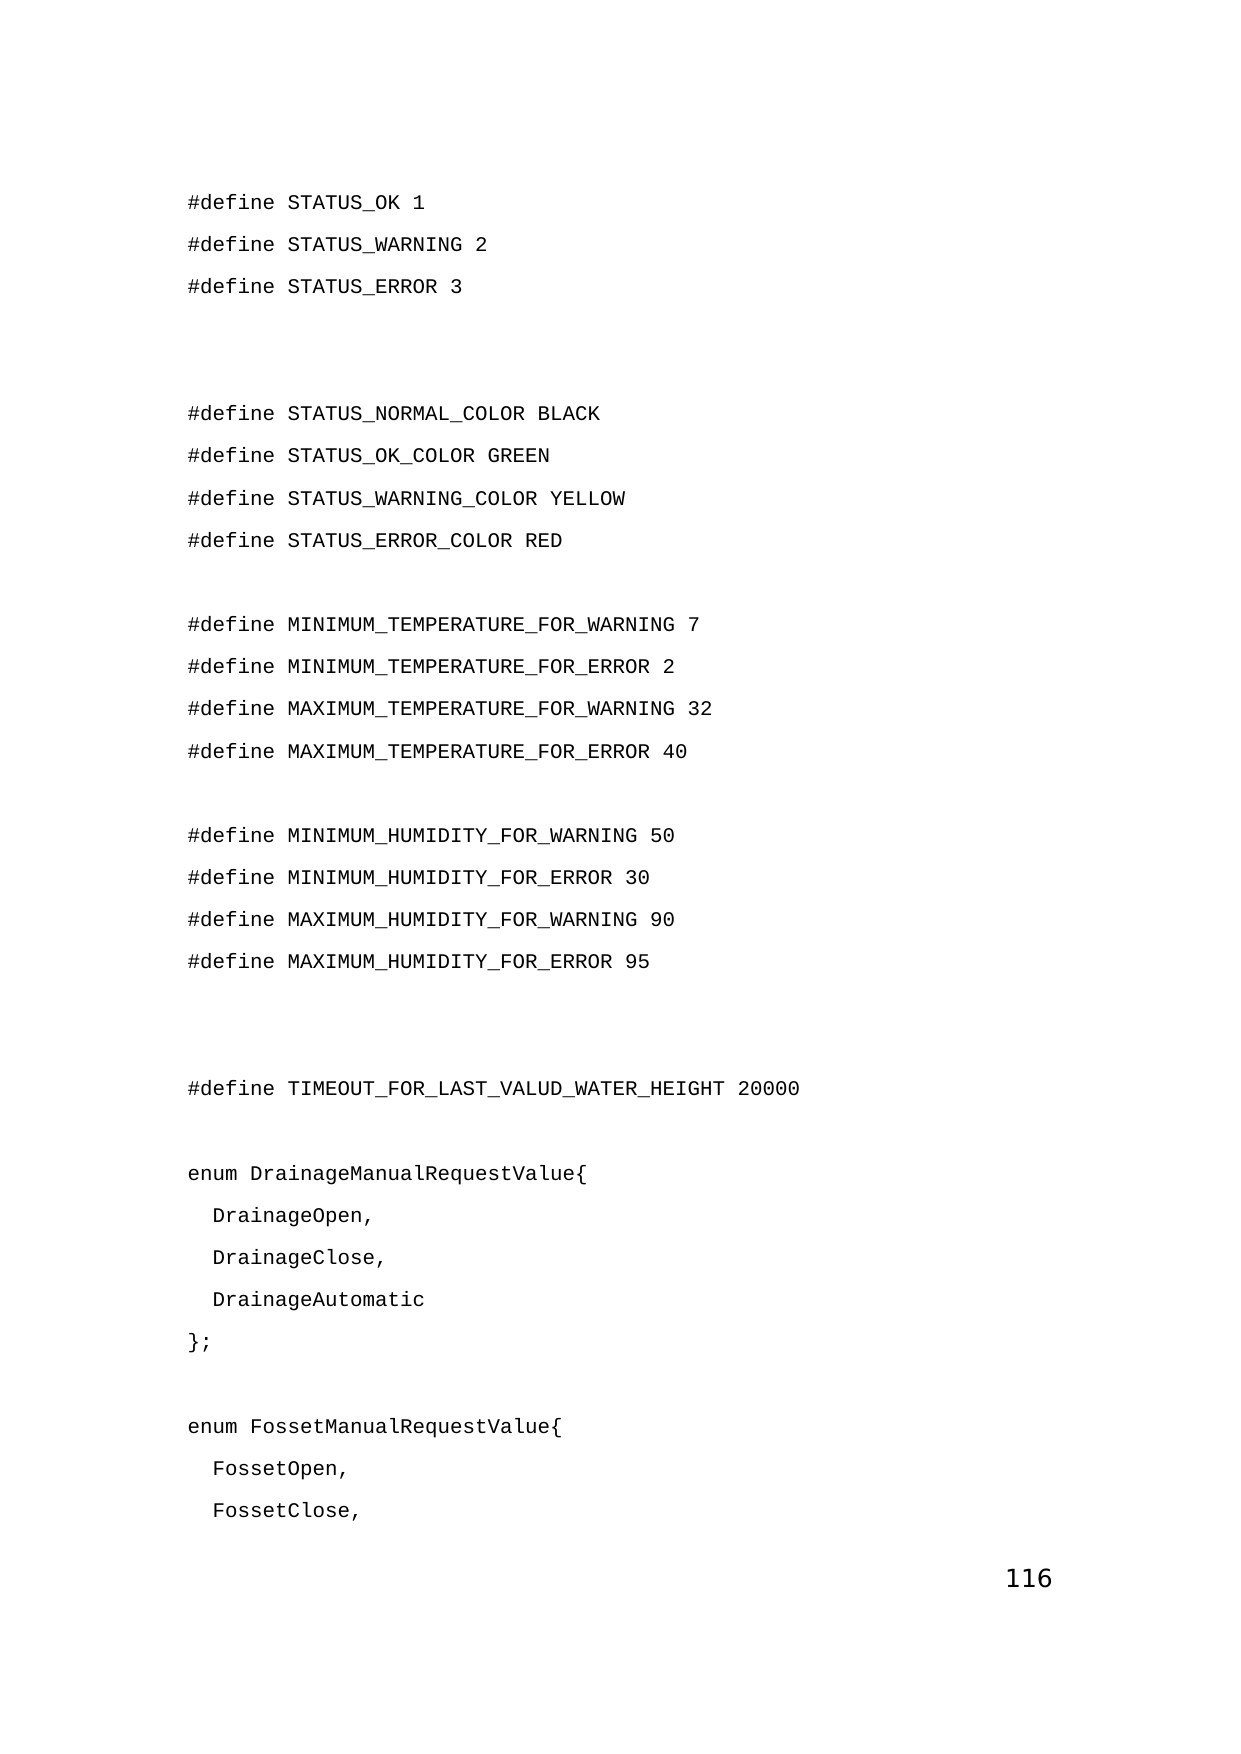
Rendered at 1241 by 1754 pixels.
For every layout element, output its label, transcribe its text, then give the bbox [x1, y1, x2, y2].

text #define STATUS_ERROR 3 [187, 277, 1053, 300]
text FossetClose, [187, 1500, 1053, 1524]
text enum DrainageManualRequestValue{ [187, 1162, 1053, 1186]
text DrainageClose, [187, 1247, 1053, 1271]
text #define TIMEOUT_FOR_LAST_VALUD_WATER_HEIGHT 20000 [187, 1078, 1053, 1102]
text #define MAXIMUM_HUMIDITY_FOR_ERROR 95 [187, 952, 1053, 975]
text #define MINIMUM_HUMIDITY_FOR_ERROR 30 [187, 867, 1053, 891]
text #define MAXIMUM_TEMPERATURE_FOR_WARNING 32 [187, 698, 1053, 722]
text #define MINIMUM_TEMPERATURE_FOR_ERROR 2 [187, 656, 1053, 680]
text FossetOpen, [187, 1458, 1053, 1481]
text #define MAXIMUM_TEMPERATURE_FOR_ERROR 40 [187, 741, 1053, 764]
text #define MINIMUM_TEMPERATURE_FOR_WARNING 7 [187, 614, 1053, 638]
text #define MINIMUM_HUMIDITY_FOR_WARNING 50 [187, 825, 1053, 849]
text enum FossetManualRequestValue{ [187, 1416, 1053, 1439]
text DrainageOpen, [187, 1205, 1053, 1228]
text DrainageAutomatic [187, 1289, 1053, 1313]
text #define STATUS_OK 1 [187, 192, 1053, 216]
text #define STATUS_WARNING_COLOR YELLOW [187, 487, 1053, 511]
text #define STATUS_NORMAL_COLOR BLACK [187, 403, 1053, 427]
text #define STATUS_OK_COLOR GREEN [187, 445, 1053, 469]
text #define STATUS_ERROR_COLOR RED [187, 530, 1053, 553]
text #define MAXIMUM_HUMIDITY_FOR_WARNING 90 [187, 909, 1053, 933]
text #define STATUS_WARNING 2 [187, 234, 1053, 258]
text }; [187, 1331, 1053, 1355]
